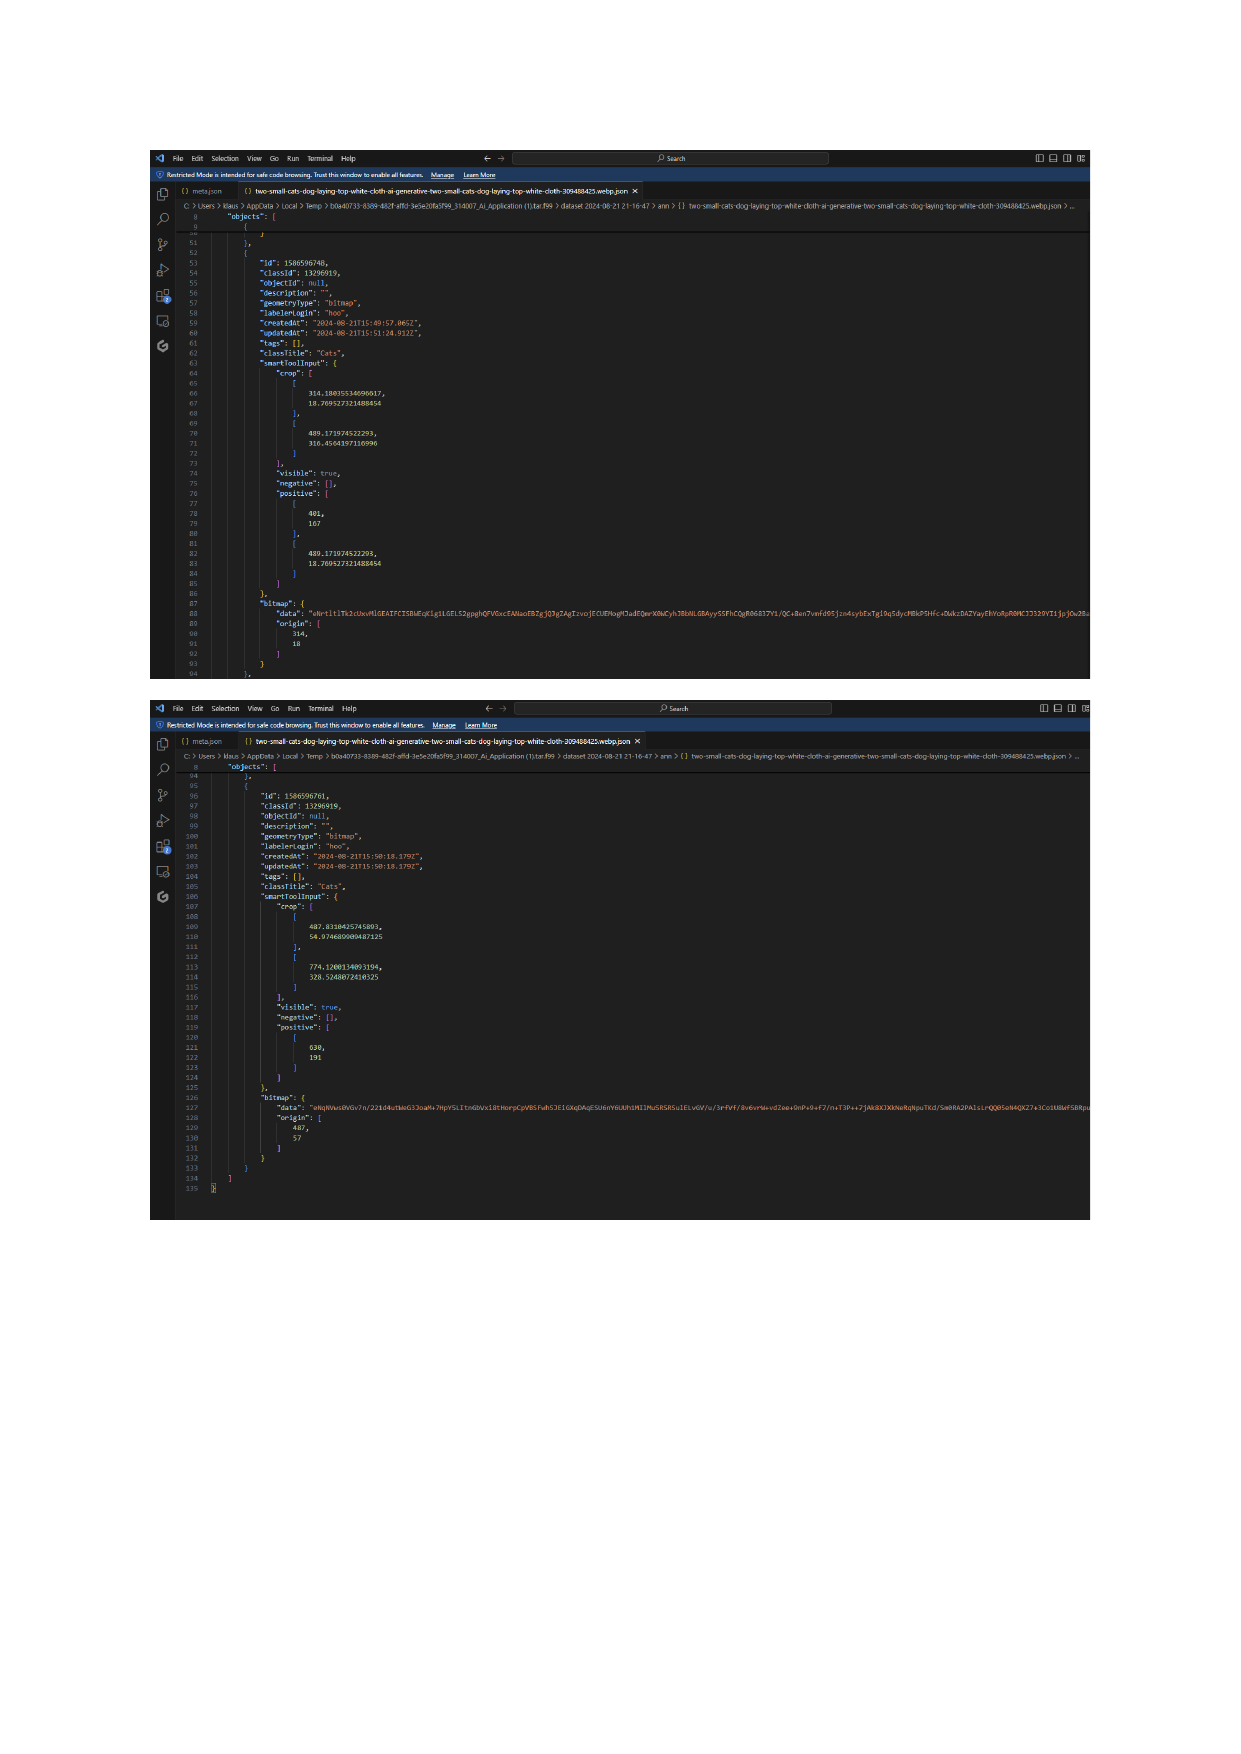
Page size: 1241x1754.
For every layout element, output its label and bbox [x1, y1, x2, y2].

picture [150, 700, 1091, 1220]
picture [150, 150, 1091, 679]
